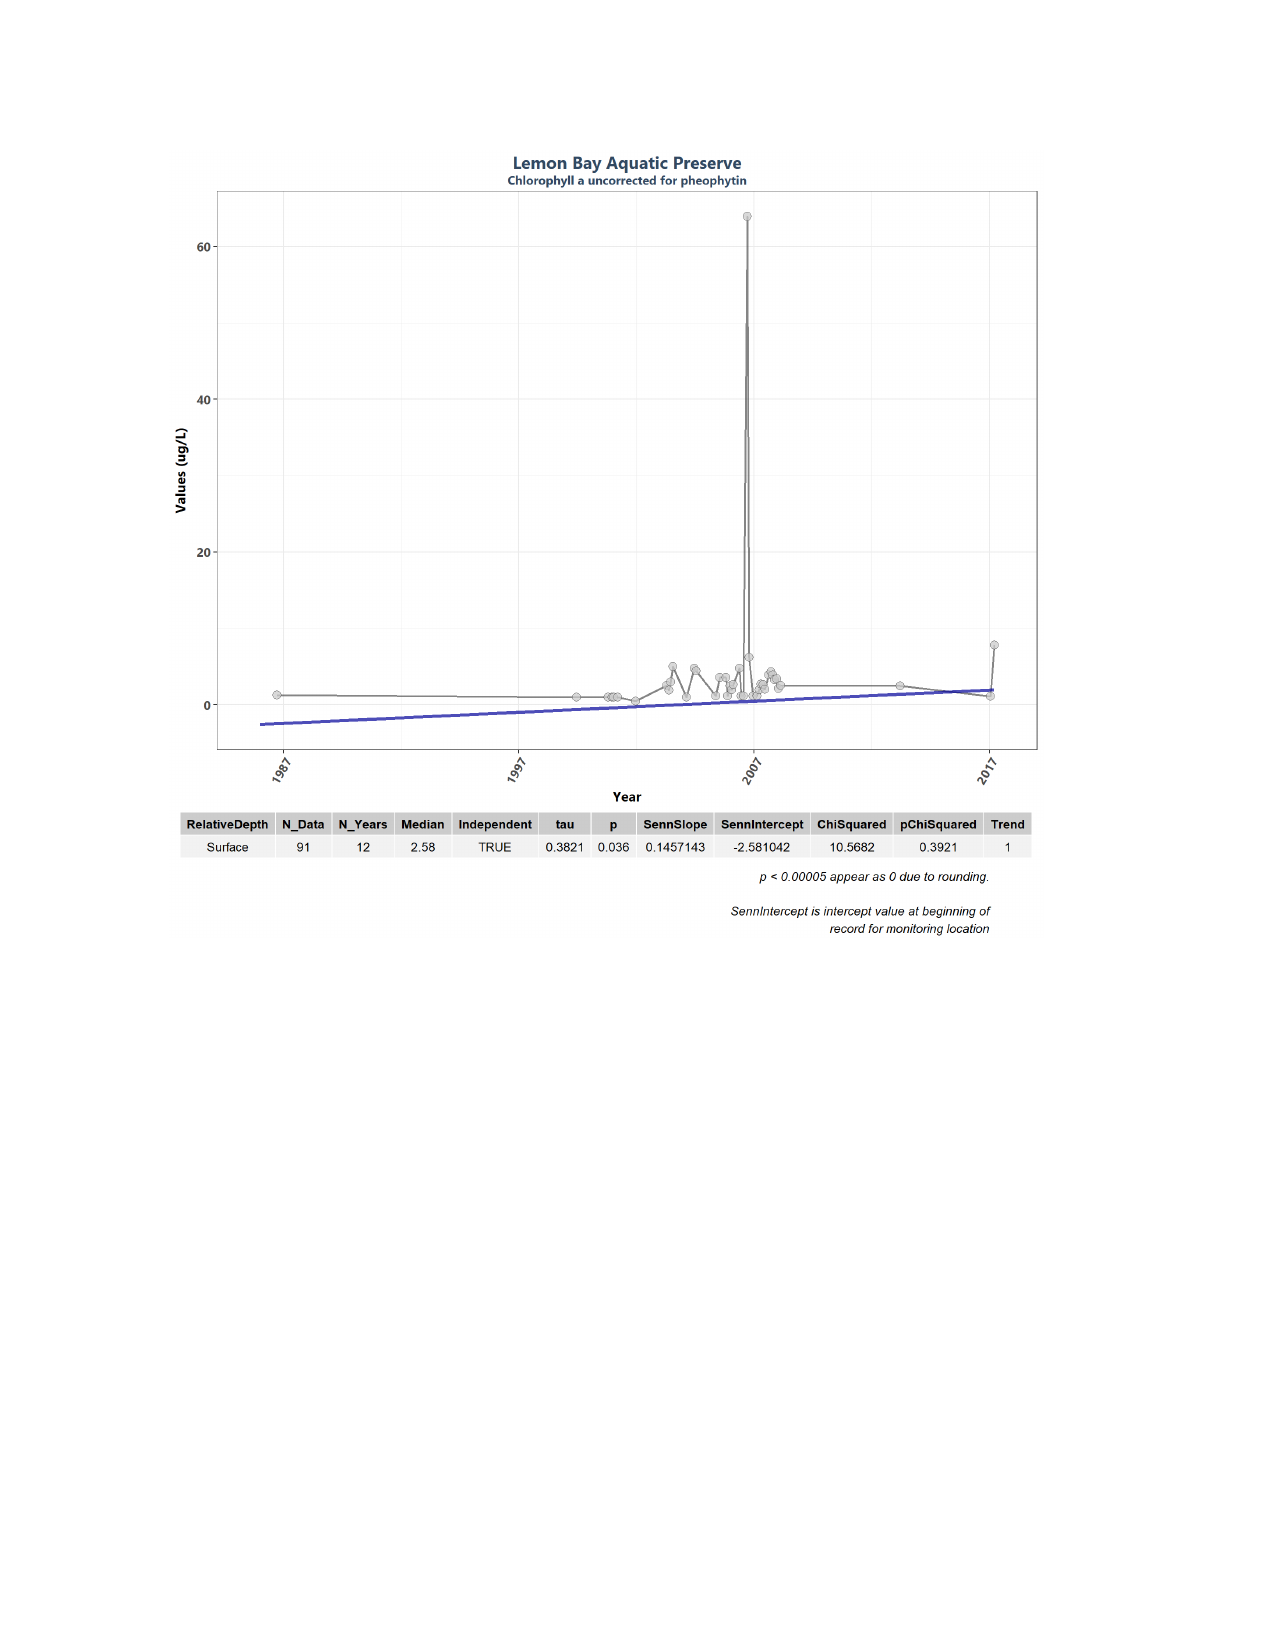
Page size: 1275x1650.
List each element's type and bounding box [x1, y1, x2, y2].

picture [168, 150, 1044, 938]
